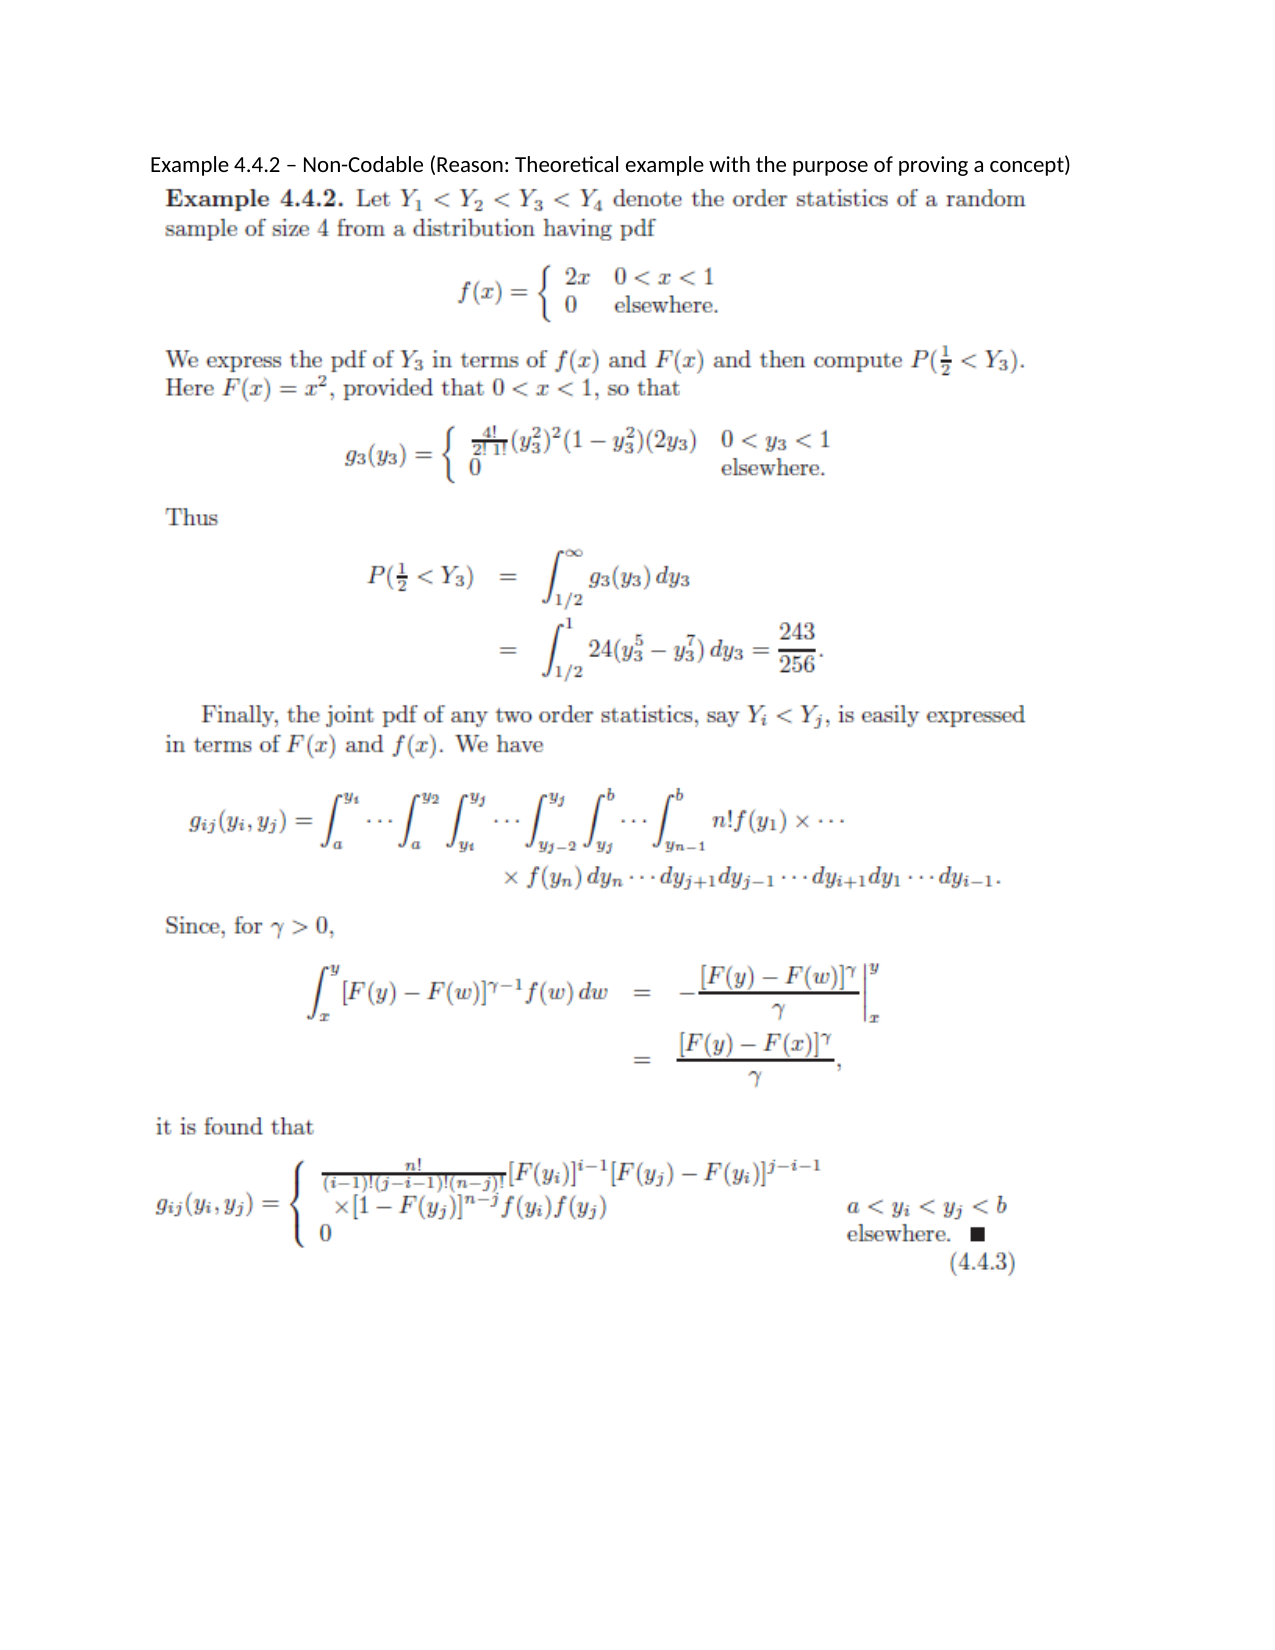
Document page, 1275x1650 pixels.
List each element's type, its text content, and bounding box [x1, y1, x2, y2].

picture [150, 1105, 1046, 1295]
picture [150, 180, 1063, 1098]
